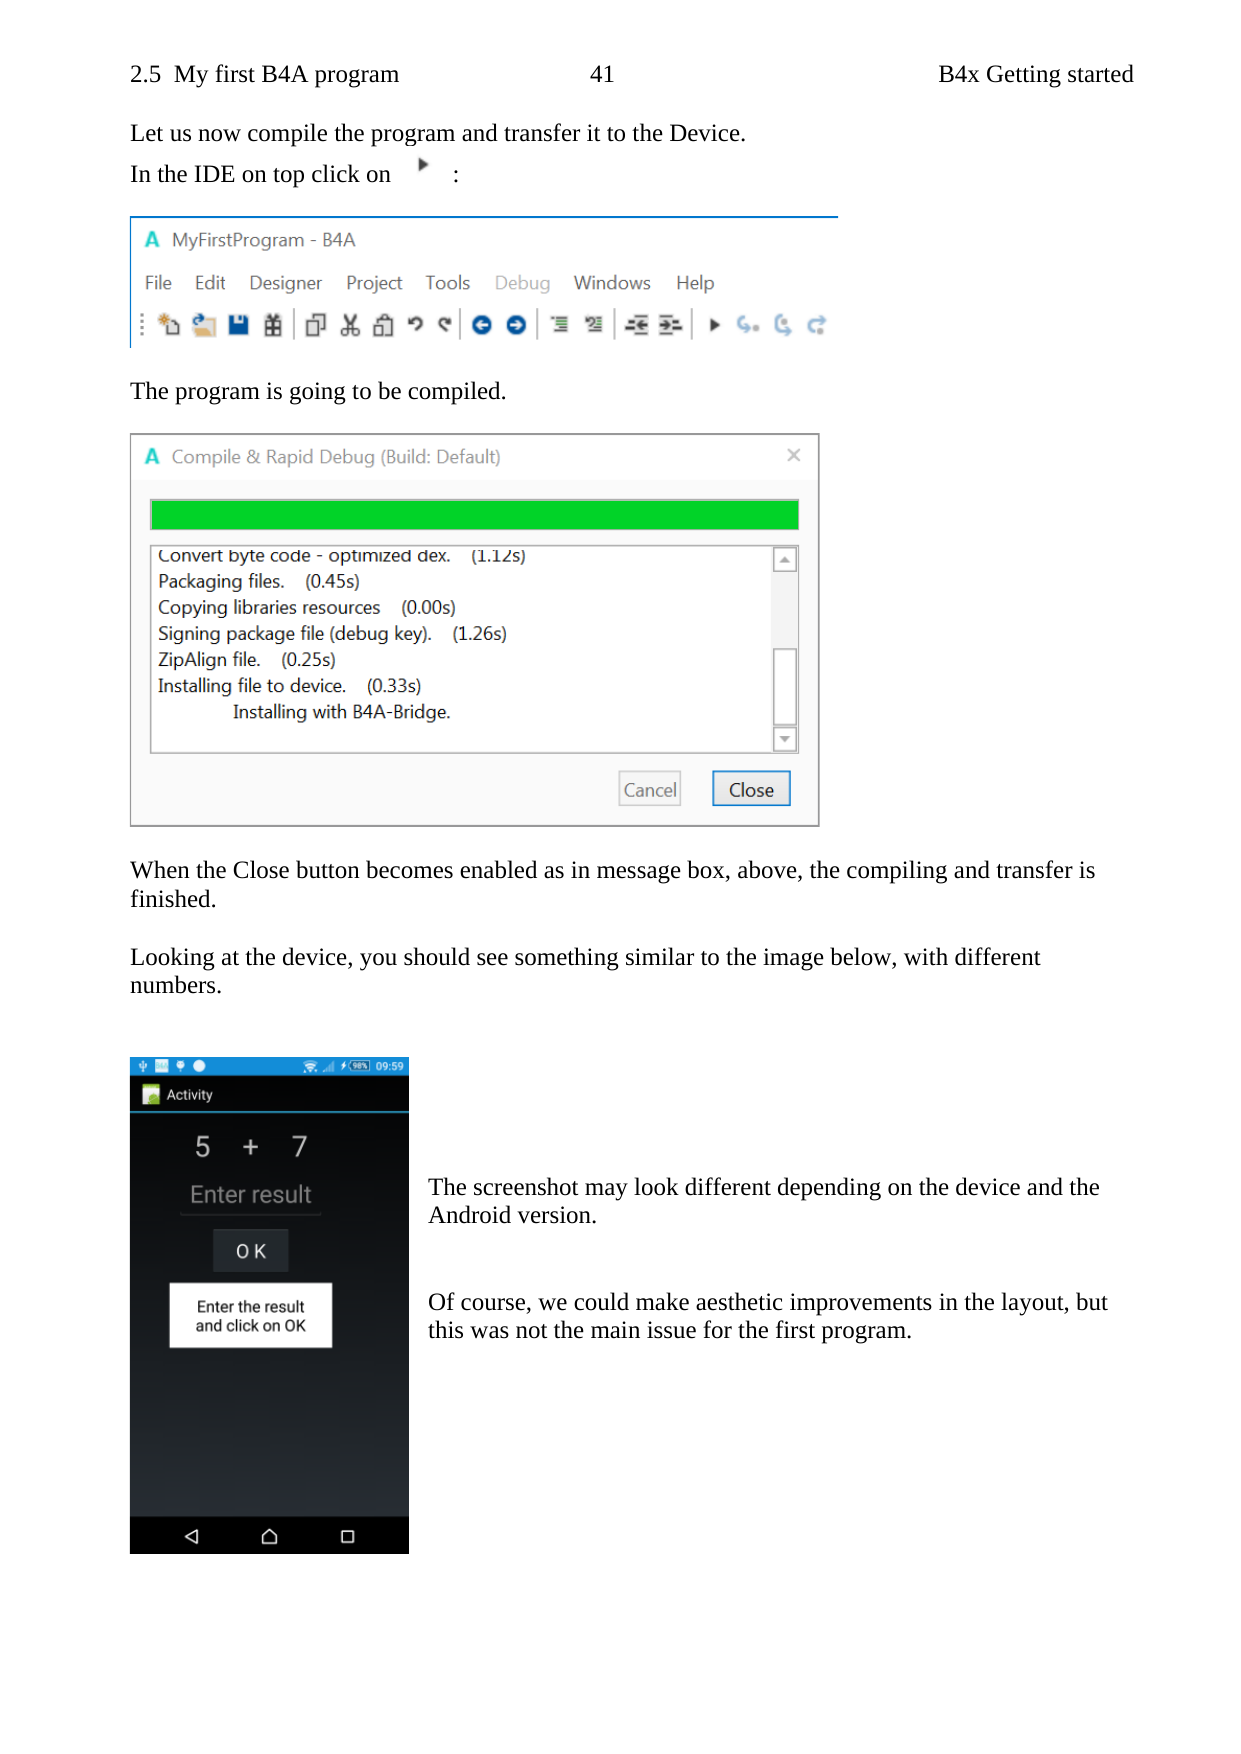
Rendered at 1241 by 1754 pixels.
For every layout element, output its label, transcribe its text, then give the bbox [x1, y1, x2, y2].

picture [129, 433, 820, 827]
text Of course, we could make aesthetic improvements in the layout, but this was not the main issue for the first program. [409, 1287, 1134, 1344]
text Looking at the device, you should see something similar to the image below, with different numbers. [130, 942, 1134, 999]
text The program is going to be compiled. [130, 376, 1134, 405]
text In the IDE on top click on : [130, 147, 1134, 188]
text When the Close button becomes enabled as in message box, above, the compiling and transfer is finished. [130, 855, 1134, 913]
picture [129, 1057, 409, 1554]
text Let us now compile the program and transfer it to the Device. [130, 118, 1134, 147]
picture [403, 146, 440, 183]
text The screenshot may look different depending on the device and the Android version. [409, 1172, 1134, 1229]
picture [129, 216, 839, 348]
